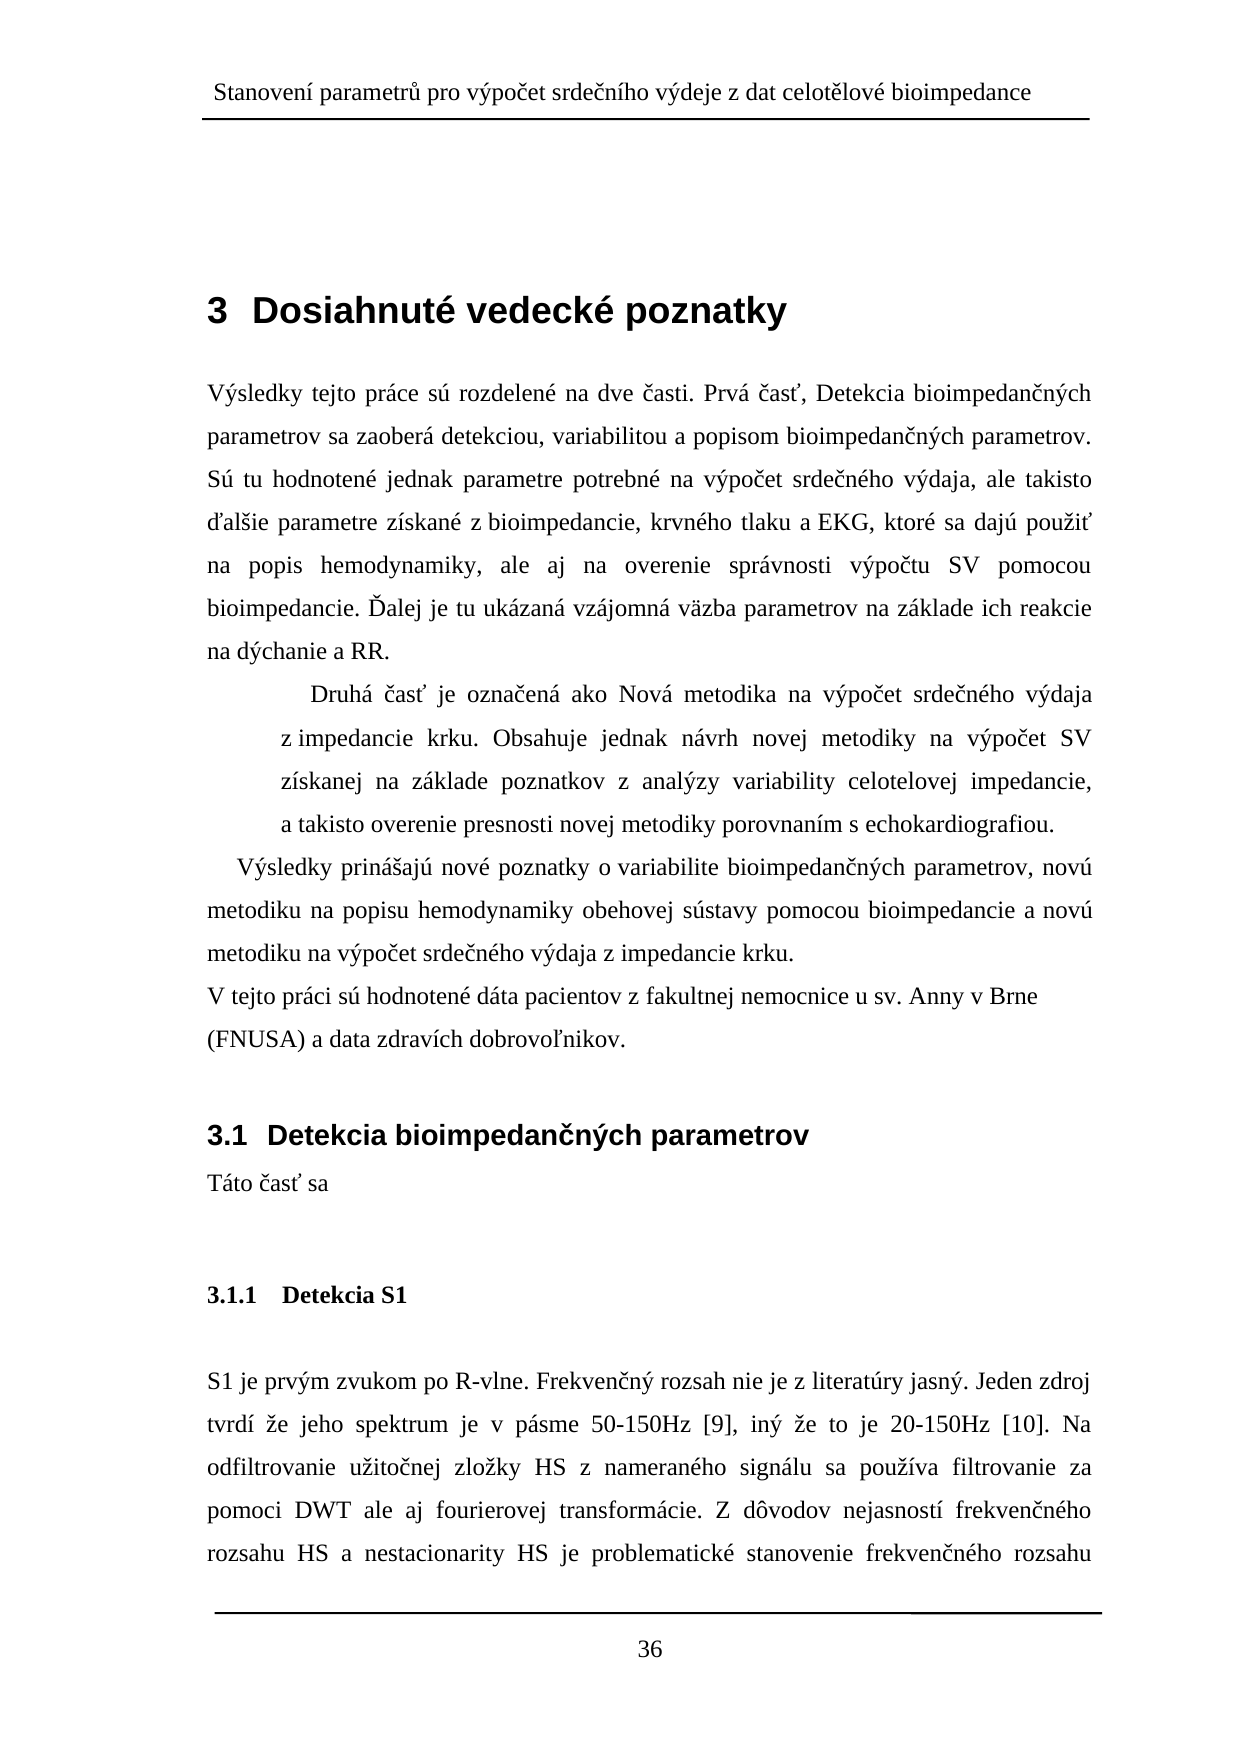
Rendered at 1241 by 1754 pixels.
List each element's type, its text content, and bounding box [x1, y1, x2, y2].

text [207, 1366, 1092, 1567]
text V tejto práci sú hodnotené dáta pacientov z fakultnej nemocnice u sv. Anny v Brne (FNUSA) a data zdravích dobrovoľnikov. [207, 981, 1092, 1053]
text Druhá časť je označená ako Nová metodika na výpočet srdečného výdaja z impedancie krku. Obsahuje jednak návrh novej metodiky na výpočet SV získanej na základe poznatkov z analýzy variability celotelovej impedancie, a takisto overenie presnosti novej metodiky porovnaním s echokardiografiou. [281, 679, 1092, 838]
text Táto časť sa [207, 1168, 1092, 1197]
text Výsledky prinášajú nové poznatky o variabilite bioimpedančných parametrov, novú metodiku na popisu hemodynamiky obehovej sústavy pomocou bioimpedancie a novú metodiku na výpočet srdečného výdaja z impedancie krku. [207, 852, 1092, 967]
subtitle Dosiahnuté vedecké poznatky [207, 288, 1092, 331]
subtitle Detekcia bioimpedančných parametrov [207, 1118, 1092, 1152]
text Výsledky tejto práce sú rozdelené na dve časti. Prvá časť, Detekcia bioimpedančných parametrov sa zaoberá detekciou, variabilitou a popisom bioimpedančných parametrov. Sú tu hodnotené jednak parametre potrebné na výpočet srdečného výdaja, ale takisto ďalšie parametre získané z bioimpedancie, krvného tlaku a EKG, ktoré sa dajú použiť na popis hemodynamiky, ale aj na overenie správnosti výpočtu SV pomocou bioimpedancie. Ďalej je tu ukázaná vzájomná väzba parametrov na základe ich reakcie na dýchanie a RR. [207, 378, 1092, 665]
subtitle Detekcia S1 [207, 1280, 1092, 1308]
